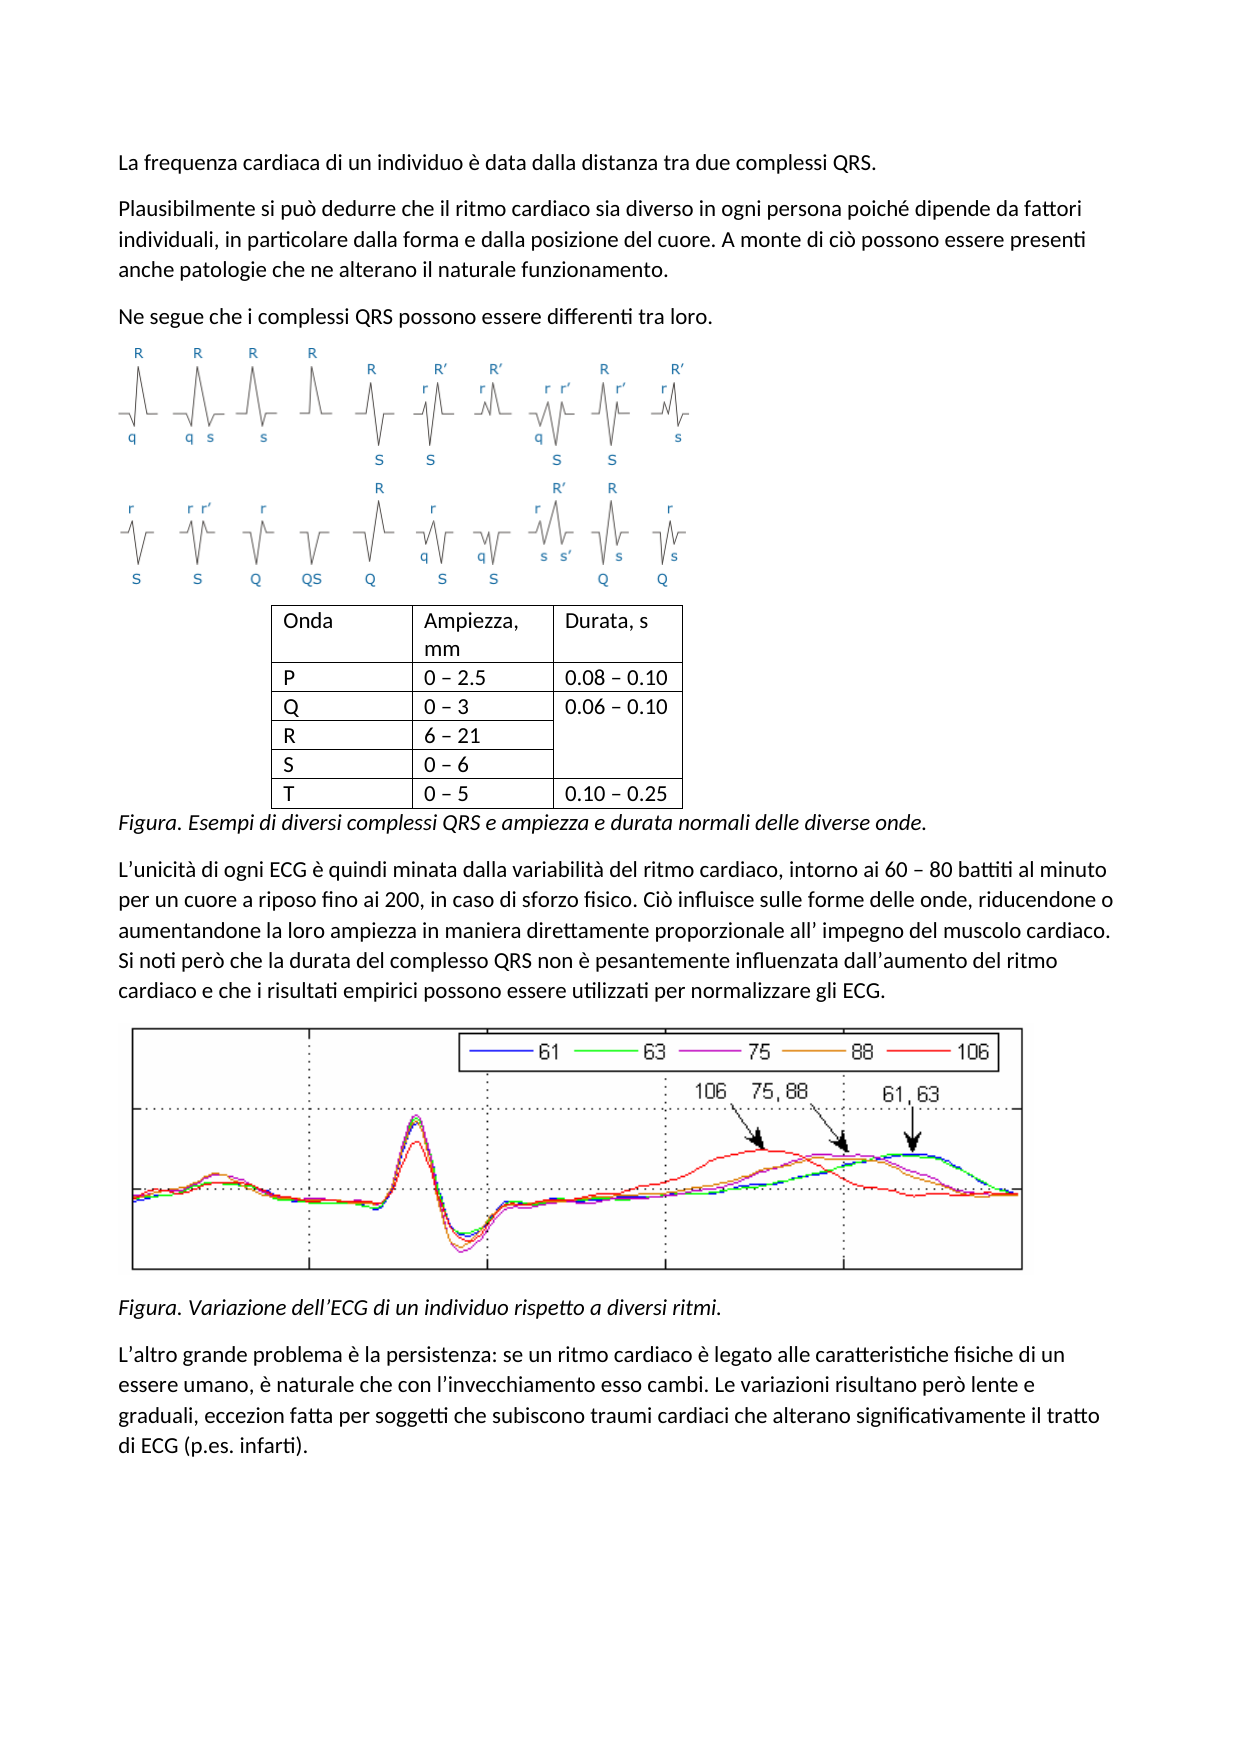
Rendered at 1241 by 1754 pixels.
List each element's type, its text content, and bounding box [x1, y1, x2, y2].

text Figura. Esempi di diversi complessi QRS e ampiezza e durata normali delle diverse onde. [118, 808, 1122, 836]
table_cell 0 – 3 [413, 692, 553, 720]
table_header Ampiezza, mm [413, 606, 553, 662]
table_header Onda [272, 606, 412, 662]
text La frequenza cardiaca di un individuo è data dalla distanza tra due complessi QRS. [118, 148, 1122, 176]
table_cell P [272, 663, 412, 691]
table_cell 0 – 6 [413, 750, 553, 778]
text L’unicità di ogni ECG è quindi minata dalla variabilità del ritmo cardiaco, intorno ai 60 – 80 battiti al minuto per un cuore a riposo fino ai 200, in caso di sforzo fisico. Ciò influisce sulle forme delle onde, riducendone o aumentandone la loro ampiezza in maniera direttamente proporzionale all’ impegno del muscolo cardiaco. Si noti però che la durata del complesso QRS non è pesantemente influenzata dall’aumento del ritmo cardiaco e che i risultati empirici possono essere utilizzati per normalizzare gli ECG. [118, 855, 1122, 1004]
table_cell S [272, 750, 412, 778]
text Ne segue che i complessi QRS possono essere differenti tra loro. [118, 302, 1122, 330]
text L’altro grande problema è la persistenza: se un ritmo cardiaco è legato alle caratteristiche fisiche di un essere umano, è naturale che con l’invecchiamento esso cambi. Le variazioni risultano però lente e graduali, eccezion fatta per soggetti che subiscono traumi cardiaci che alterano significativamente il tratto di ECG (p.es. infarti). [118, 1340, 1122, 1459]
table_cell 0.08 – 0.10 [554, 663, 682, 691]
table_cell 0.06 – 0.10 [554, 692, 682, 778]
table_cell 0 – 2.5 [413, 663, 553, 691]
table_cell T [272, 779, 412, 807]
table_cell 0.10 – 0.25 [554, 779, 682, 807]
picture [118, 348, 690, 587]
table_cell R [272, 721, 412, 749]
table_cell 6 – 21 [413, 721, 553, 749]
text Plausibilmente si può dedurre che il ritmo cardiaco sia diverso in ogni persona poiché dipende da fattori individuali, in particolare dalla forma e dalla posizione del cuore. A monte di ciò possono essere presenti anche patologie che ne alterano il naturale funzionamento. [118, 194, 1122, 283]
text Figura. Variazione dell’ECG di un individuo rispetto a diversi ritmi. [118, 1293, 1122, 1321]
table_header Durata, s [554, 606, 682, 662]
table_cell Q [272, 692, 412, 720]
picture [118, 1023, 1034, 1275]
table_cell 0 – 5 [413, 779, 553, 807]
